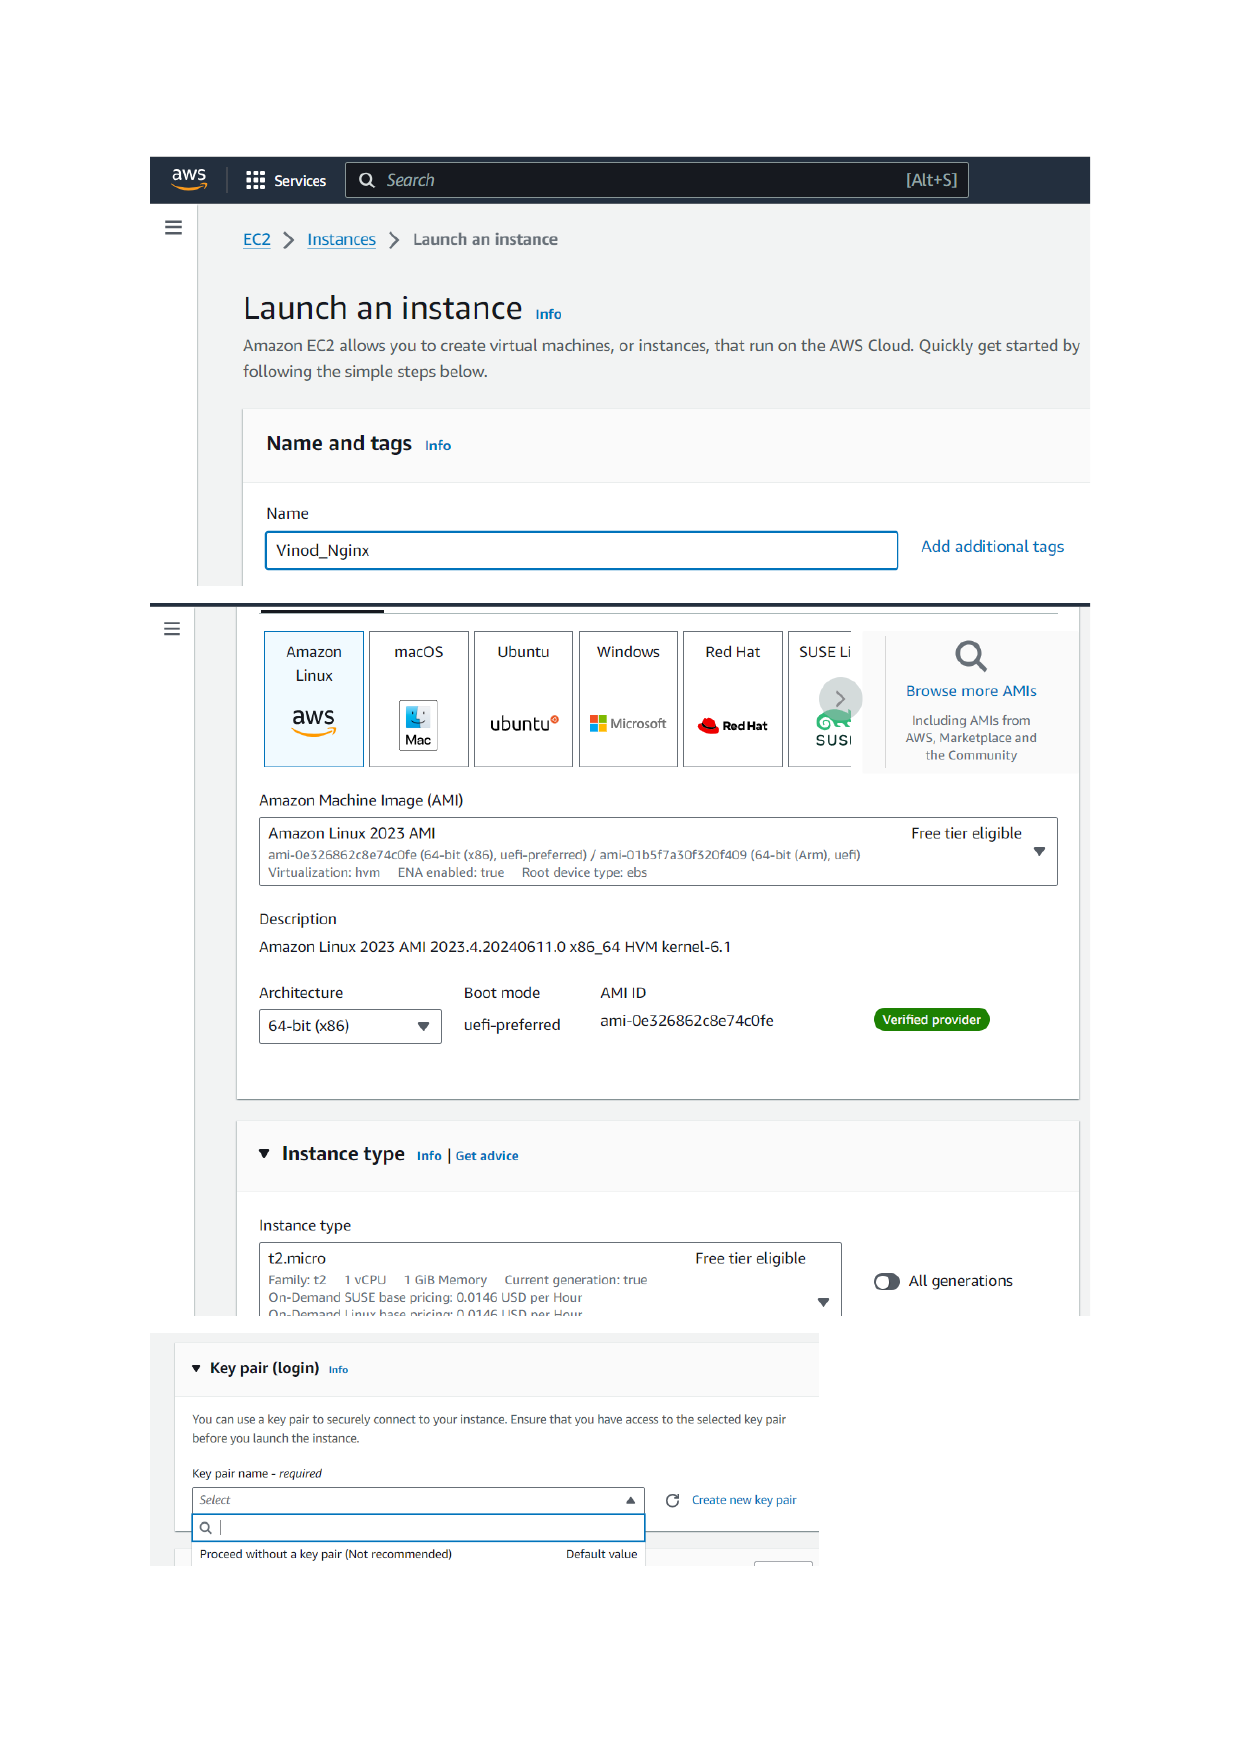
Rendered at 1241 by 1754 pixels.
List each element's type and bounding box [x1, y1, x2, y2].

picture [150, 150, 1091, 586]
picture [150, 1333, 819, 1566]
picture [150, 603, 1091, 1316]
